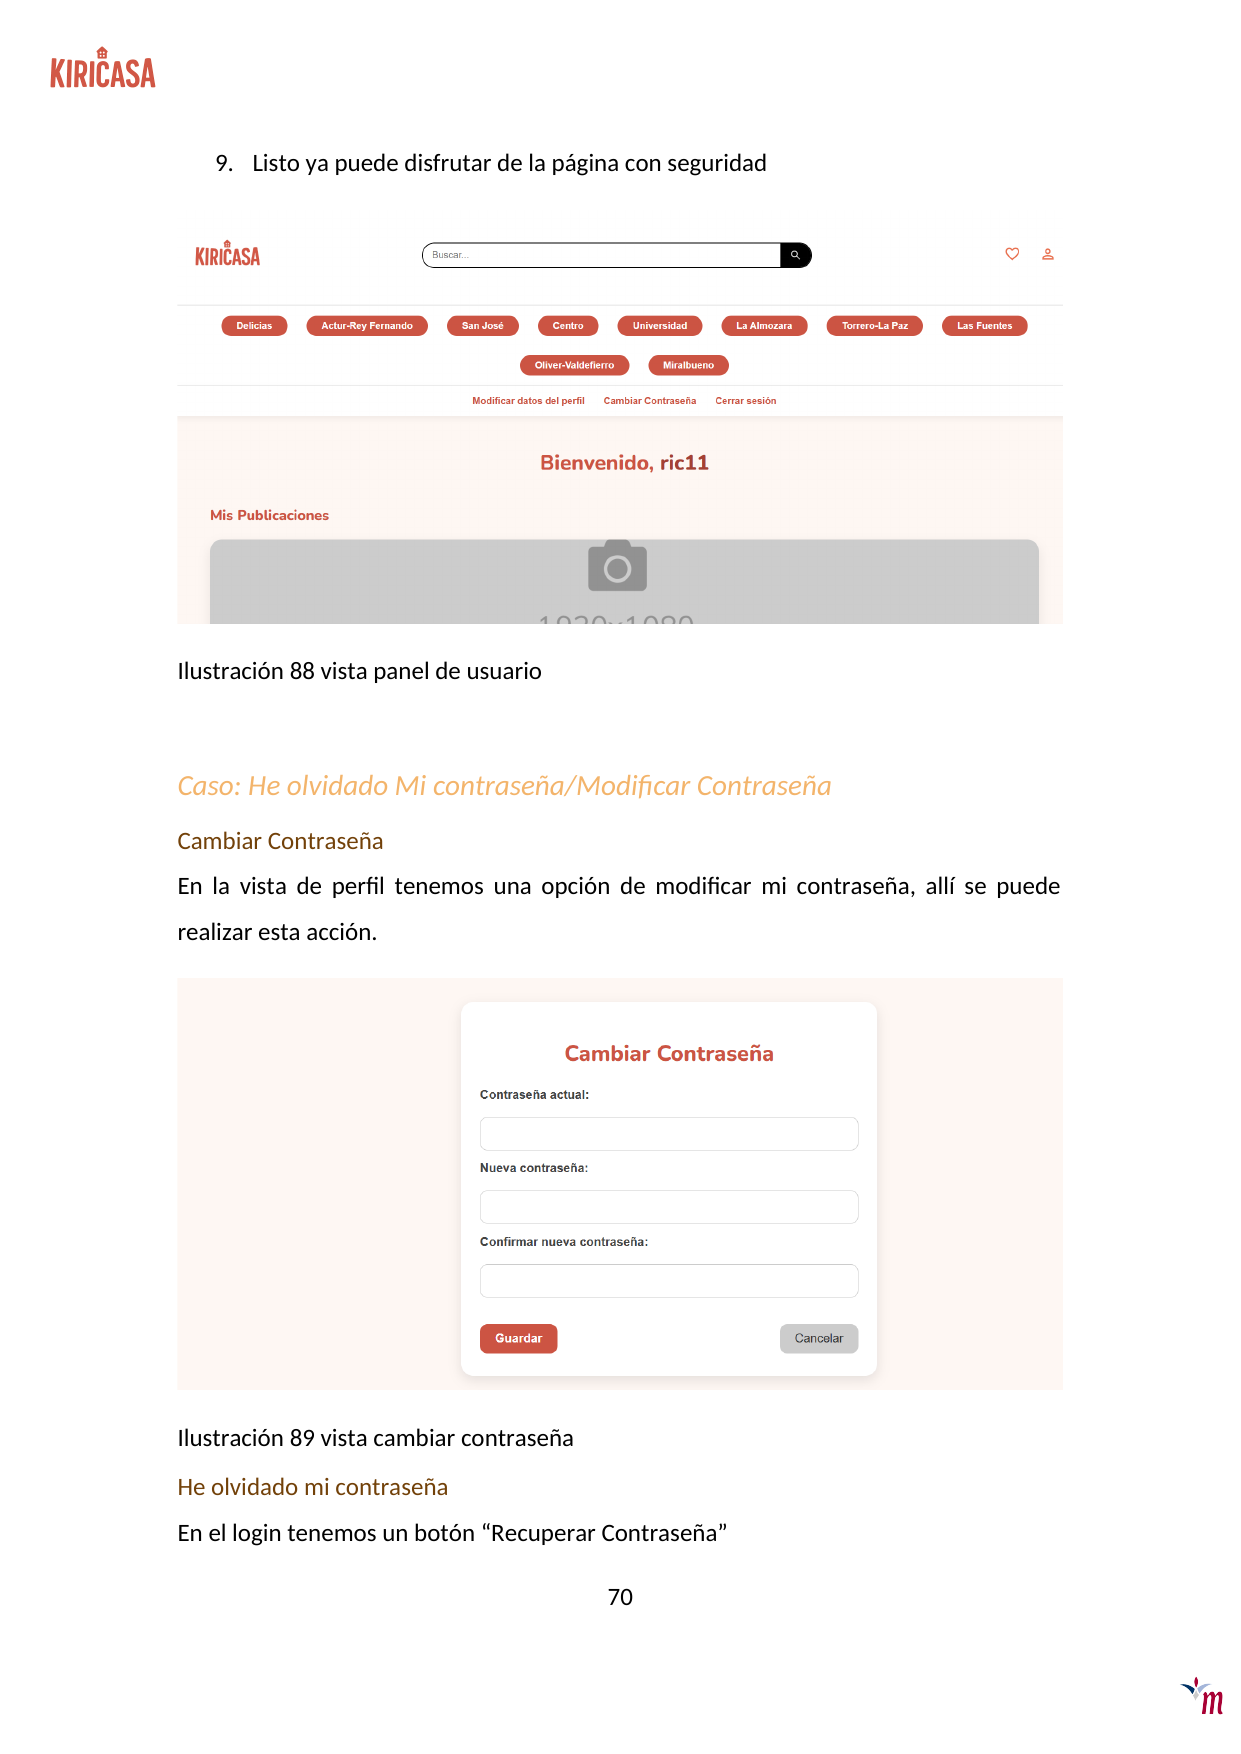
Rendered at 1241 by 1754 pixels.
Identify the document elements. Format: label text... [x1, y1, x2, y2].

text Ilustración 89 vista cambiar contraseña [177, 1422, 1063, 1452]
subtitle Cambiar Contraseña [177, 825, 1063, 855]
text En la vista de perfil tenemos una opción de modificar mi contraseña, allí se puede realizar esta acción. [177, 871, 1063, 947]
text Ilustración 88 vista panel de usuario [177, 655, 1063, 686]
picture [177, 210, 1063, 624]
picture [1168, 1665, 1241, 1732]
picture [177, 978, 1063, 1390]
subtitle He olvidado mi contraseña [177, 1471, 1063, 1502]
text En el login tenemos un botón “Recuperar Contraseña” [177, 1517, 1063, 1547]
list Listo ya puede disfrutar de la página con seguridad [215, 148, 1063, 178]
subtitle Caso: He olvidado Mi contraseña/Modificar Contraseña [177, 767, 1063, 803]
picture [46, 40, 156, 94]
